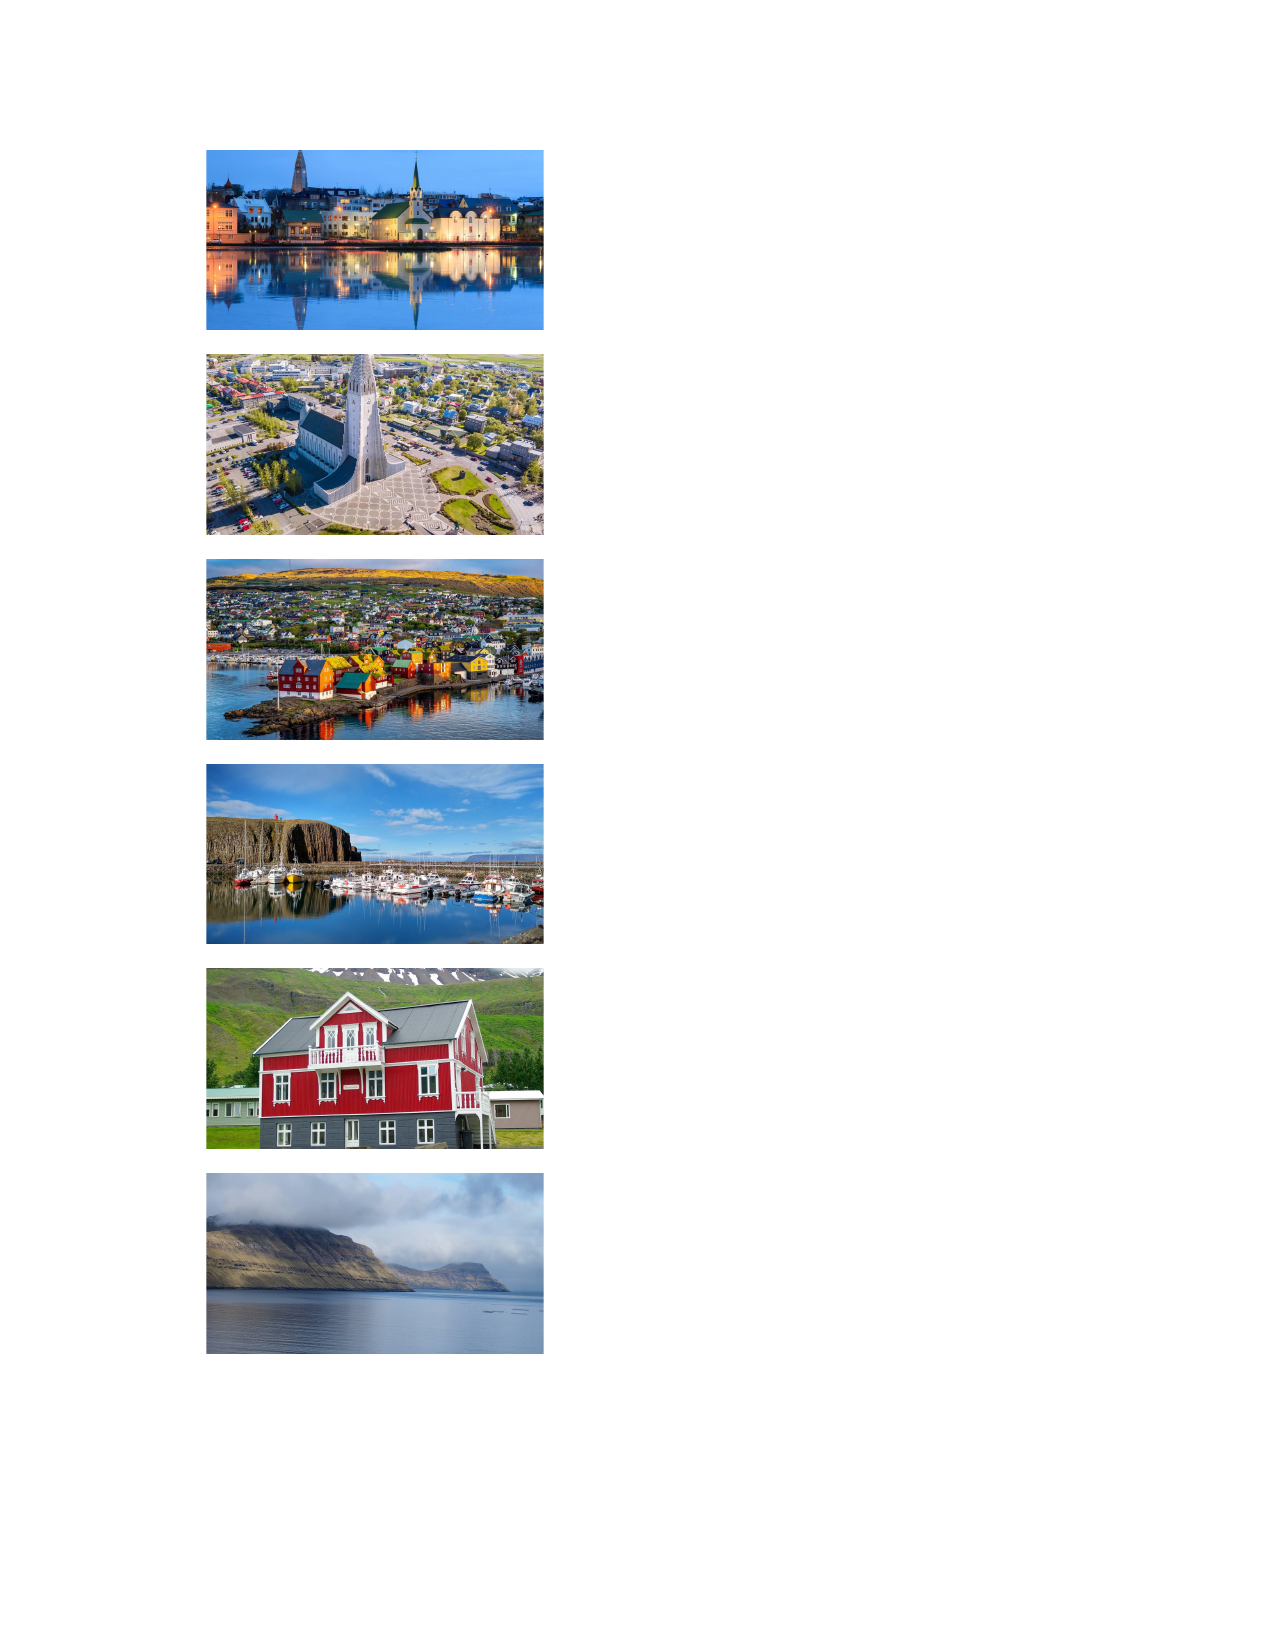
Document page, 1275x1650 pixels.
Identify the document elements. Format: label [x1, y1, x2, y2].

picture [206, 968, 544, 1149]
picture [206, 1173, 544, 1354]
picture [206, 354, 544, 535]
picture [206, 150, 544, 330]
picture [206, 559, 544, 740]
picture [206, 764, 544, 944]
